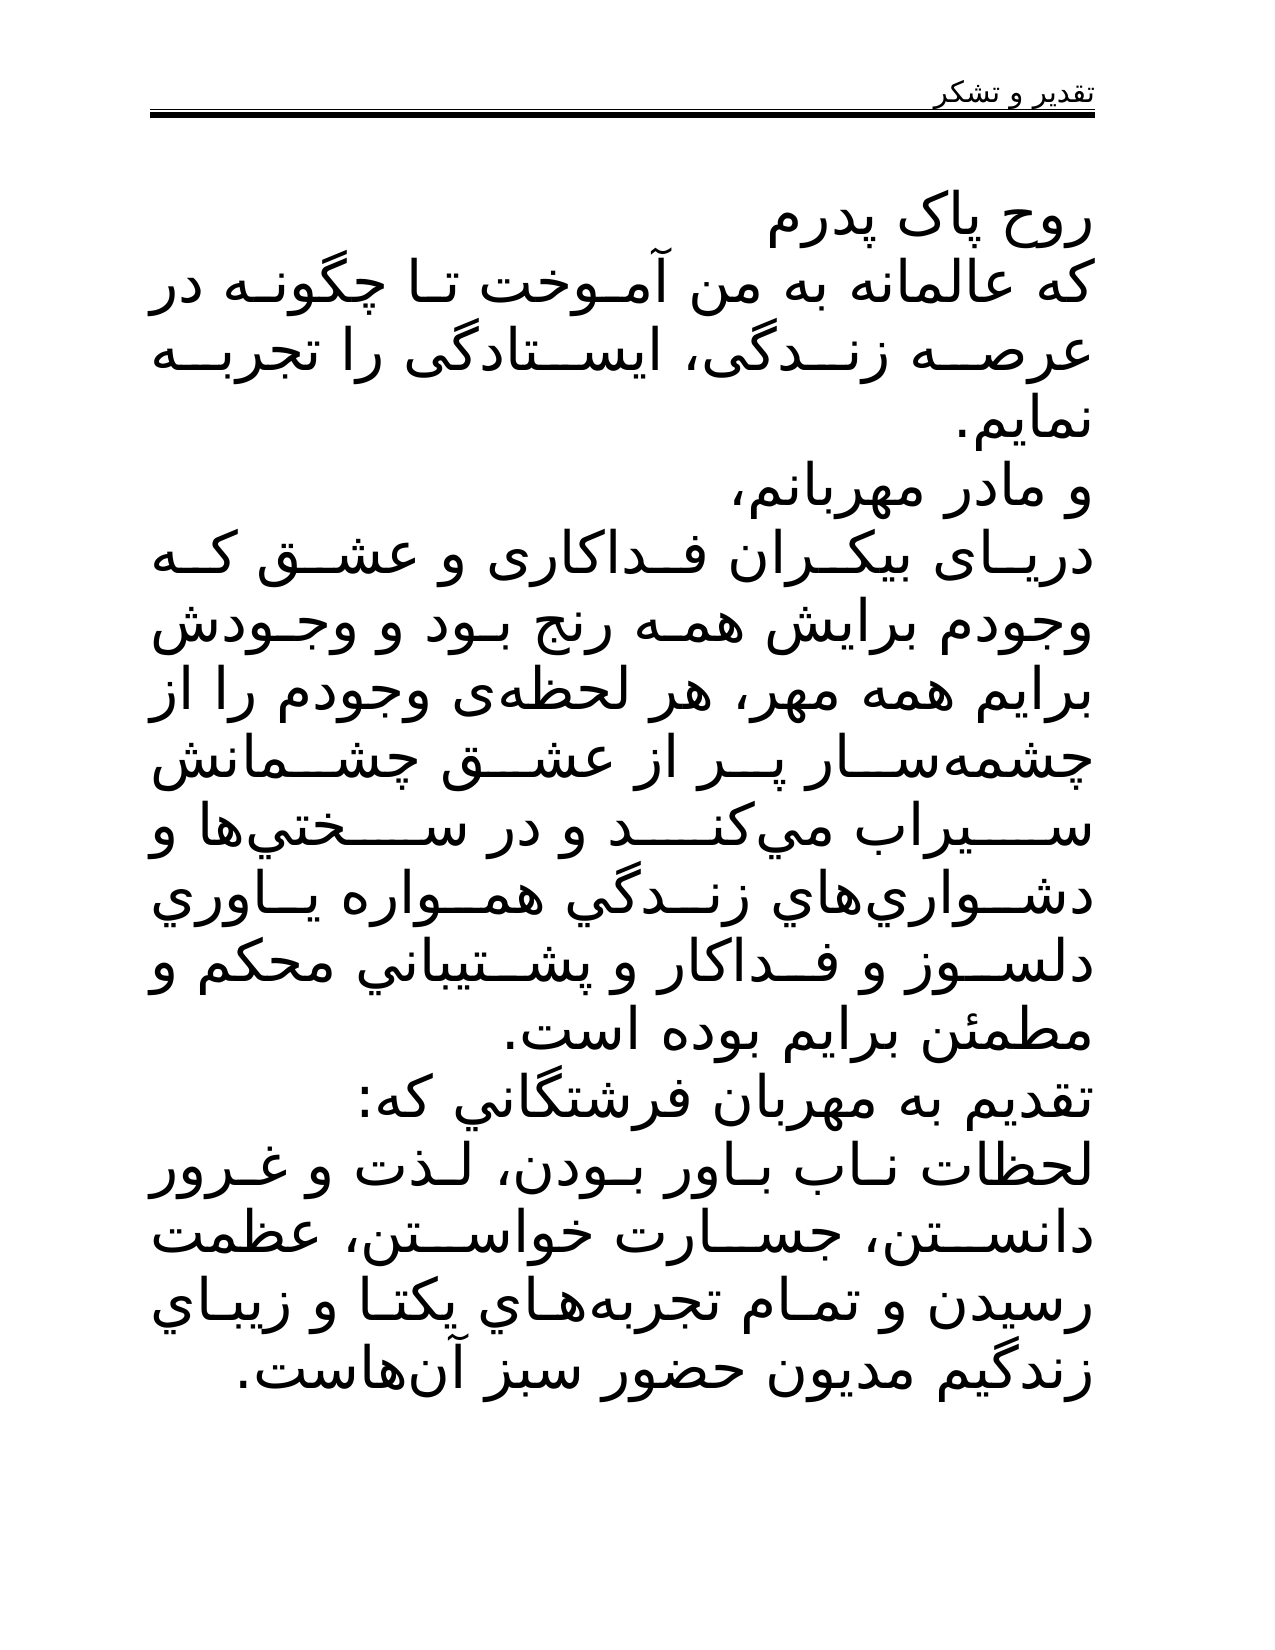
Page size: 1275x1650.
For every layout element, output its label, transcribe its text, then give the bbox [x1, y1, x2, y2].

text روح پاک پدرم [150, 180, 1095, 248]
text لحظات ناب باور بودن، لذت و غرور دانستن، جسارت خواستن، عظمت رسيدن و تمام تجربه‌هاي يکتا و زيباي زندگيم مديون حضور سبز آن‌هاست. [150, 1131, 1095, 1402]
text و مادر مهربانم، [150, 452, 1095, 519]
text تقديم به مهربان فرشتگاني که: [150, 1063, 1095, 1131]
text دریای بیکران فداکاری و عشق که وجودم برایش همه رنج بود و وجودش برایم همه مهر، هر لحظه‌ی وجودم را از چشمه‌سار پر از عشق چشمانش سيراب مي‌کند و در سختي‌ها و دشواري‌هاي زندگي همواره ياوري دلسوز و فداکار و پشتيباني محکم و مطمئن برايم بوده است. [150, 519, 1095, 1063]
text که عالمانه به من آموخت تا چگونه در عرصه زندگی، ایستادگی را تجربه نمایم. [150, 248, 1095, 452]
